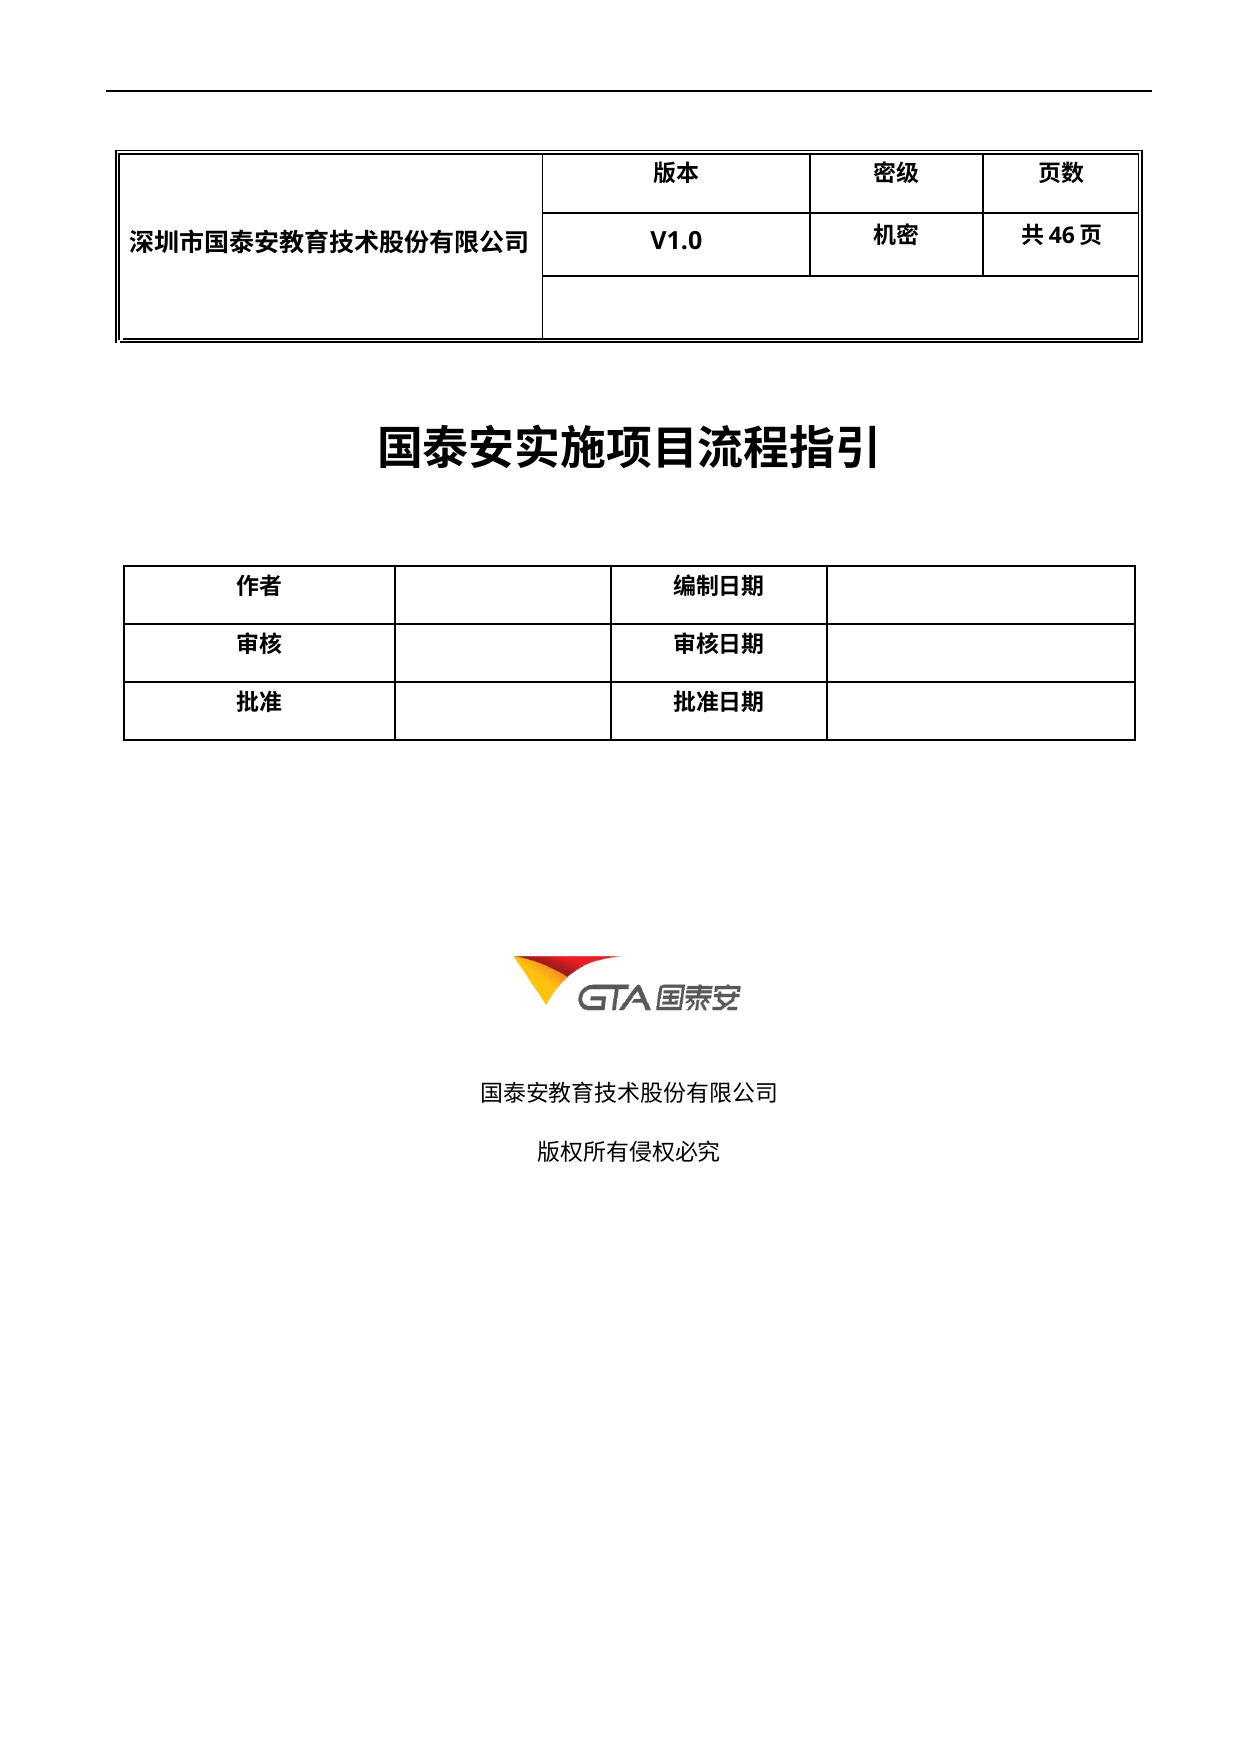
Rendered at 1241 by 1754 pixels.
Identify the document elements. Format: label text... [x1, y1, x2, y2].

table_header 编制日期 [612, 567, 826, 623]
table_header [828, 567, 1134, 623]
text 国泰安教育技术股份有限公司 [106, 1074, 1152, 1108]
text 国泰安实施项目流程指引 [106, 411, 1152, 477]
table_header 深圳市国泰安教育技术股份有限公司 [120, 155, 542, 338]
table_cell [396, 683, 610, 739]
table_header 密级 [811, 155, 982, 212]
table_cell 审核日期 [612, 625, 826, 681]
table_cell 批准 [125, 683, 394, 739]
table_header 页数 [984, 155, 1138, 212]
text 版权所有侵权必究 [106, 1133, 1152, 1167]
picture [508, 945, 750, 1018]
table_cell V1.0 [543, 214, 809, 275]
table_cell [396, 625, 610, 681]
table_cell 审核 [125, 625, 394, 681]
table_header 作者 [125, 567, 394, 623]
table_cell [828, 625, 1134, 681]
table_cell 机密 [811, 214, 982, 275]
table_cell 批准日期 [612, 683, 826, 739]
table_header [396, 567, 610, 623]
table_header 版本 [543, 155, 809, 212]
table_cell 共46页 [984, 214, 1138, 275]
table_cell [828, 683, 1134, 739]
table_cell [543, 277, 1138, 338]
